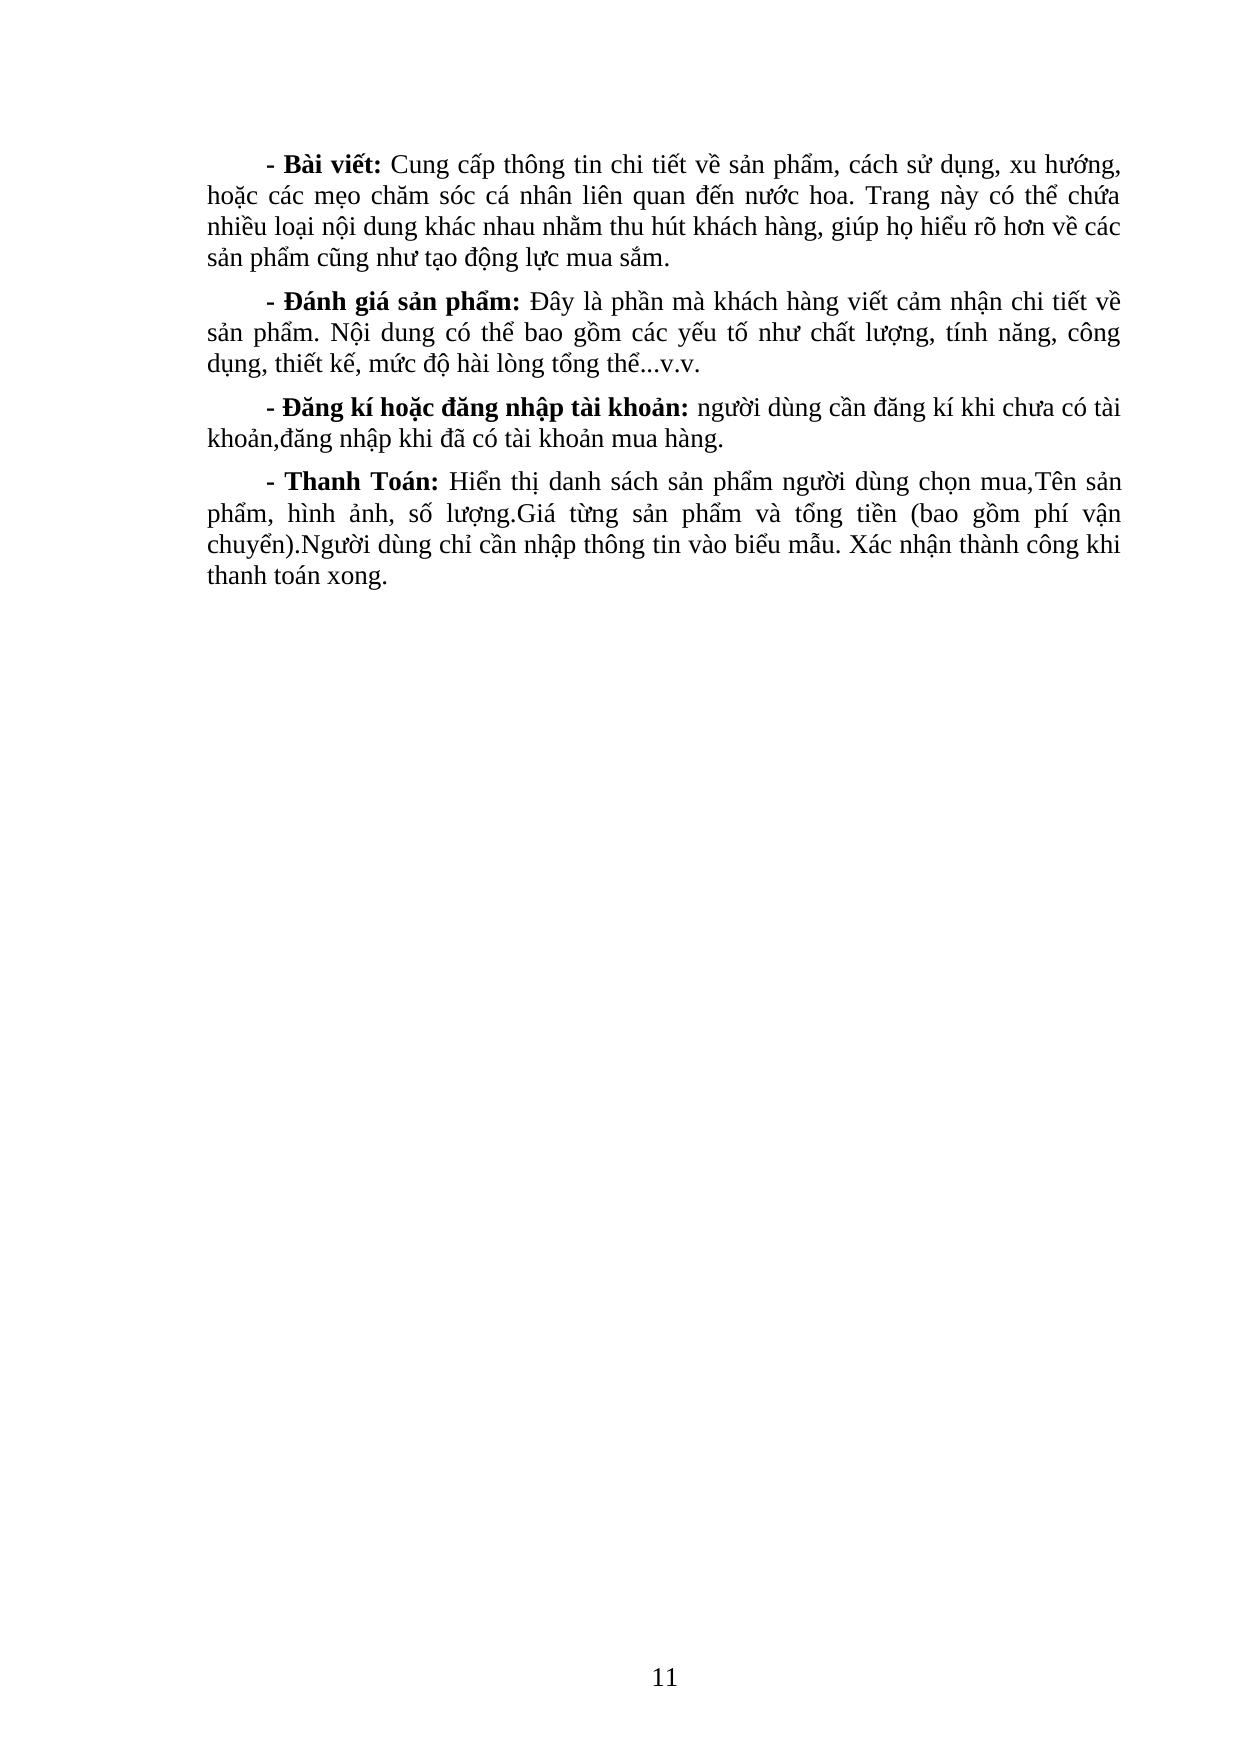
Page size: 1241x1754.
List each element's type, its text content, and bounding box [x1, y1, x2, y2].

text - Đăng kí hoặc đăng nhập tài khoản: người dùng cần đăng kí khi chưa có tài khoản,đăng nhập khi đã có tài khoản mua hàng. [207, 391, 1122, 453]
text - Bài viết: Cung cấp thông tin chi tiết về sản phẩm, cách sử dụng, xu hướng, hoặc các mẹo chăm sóc cá nhân liên quan đến nước hoa. Trang này có thể chứa nhiều loại nội dung khác nhau nhằm thu hút khách hàng, giúp họ hiểu rõ hơn về các sản phẩm cũng như tạo động lực mua sắm. [207, 148, 1122, 272]
text - Thanh Toán: Hiển thị danh sách sản phẩm người dùng chọn mua,Tên sản phẩm, hình ảnh, số lượng.Giá từng sản phẩm và tổng tiền (bao gồm phí vận chuyển).Người dùng chỉ cần nhập thông tin vào biểu mẫu. Xác nhận thành công khi thanh toán xong. [207, 466, 1122, 590]
text - Đánh giá sản phẩm: Đây là phần mà khách hàng viết cảm nhận chi tiết về sản phẩm. Nội dung có thể bao gồm các yếu tố như chất lượng, tính năng, công dụng, thiết kế, mức độ hài lòng tổng thể...v.v. [207, 285, 1122, 378]
